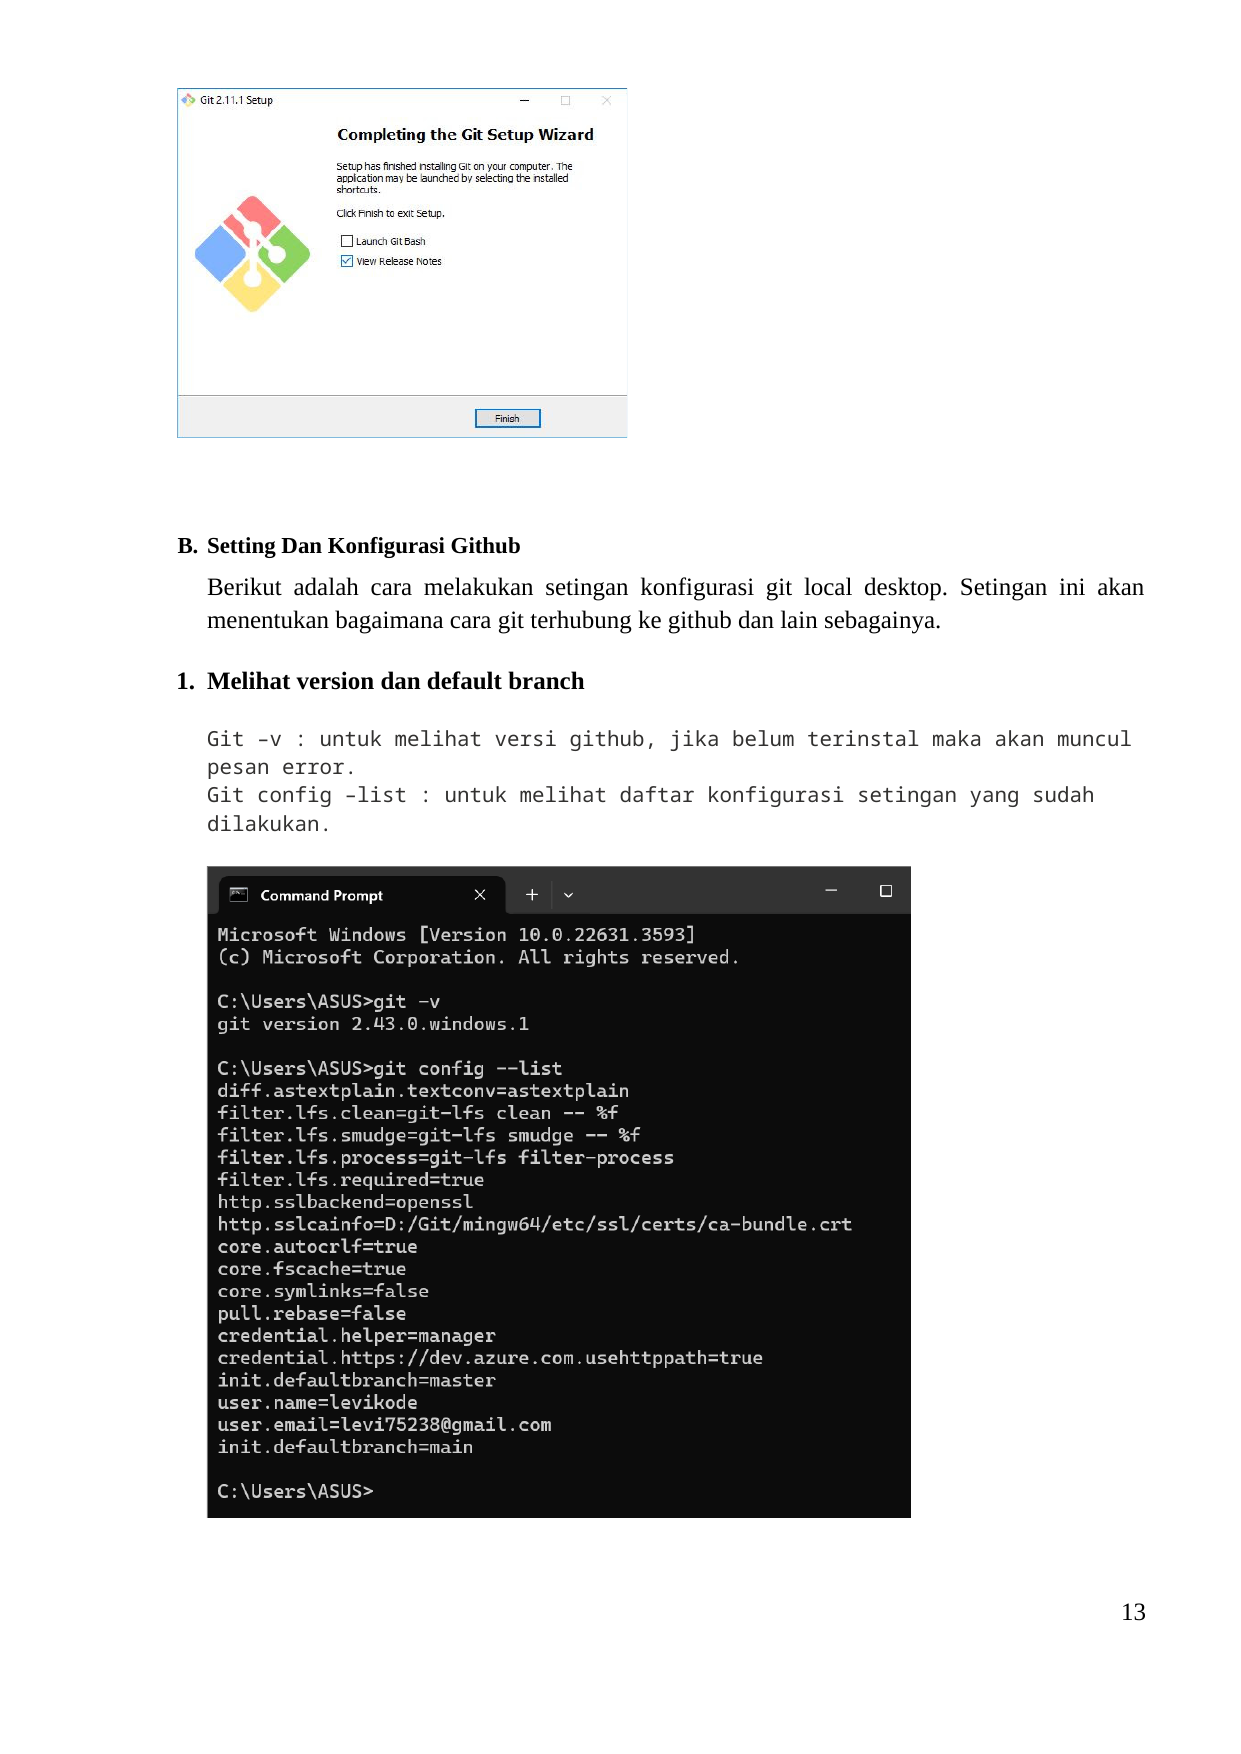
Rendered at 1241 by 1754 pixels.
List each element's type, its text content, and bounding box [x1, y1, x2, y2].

picture [206, 866, 911, 1518]
text Git –v : untuk melihat versi github, jika belum terinstal maka akan muncul pesan error. [207, 724, 1146, 781]
subtitle Setting Dan Konfigurasi Github [177, 532, 1146, 558]
text Berikut adalah cara melakukan setingan konfigurasi git local desktop. Setingan ini akan menentukan bagaimana cara git terhubung ke github dan lain sebagainya. [207, 572, 1146, 633]
picture [177, 88, 628, 438]
text Git config –list : untuk melihat daftar konfigurasi setingan yang sudah dilakukan. [207, 781, 1146, 837]
list Melihat version dan default branch [176, 666, 1146, 695]
